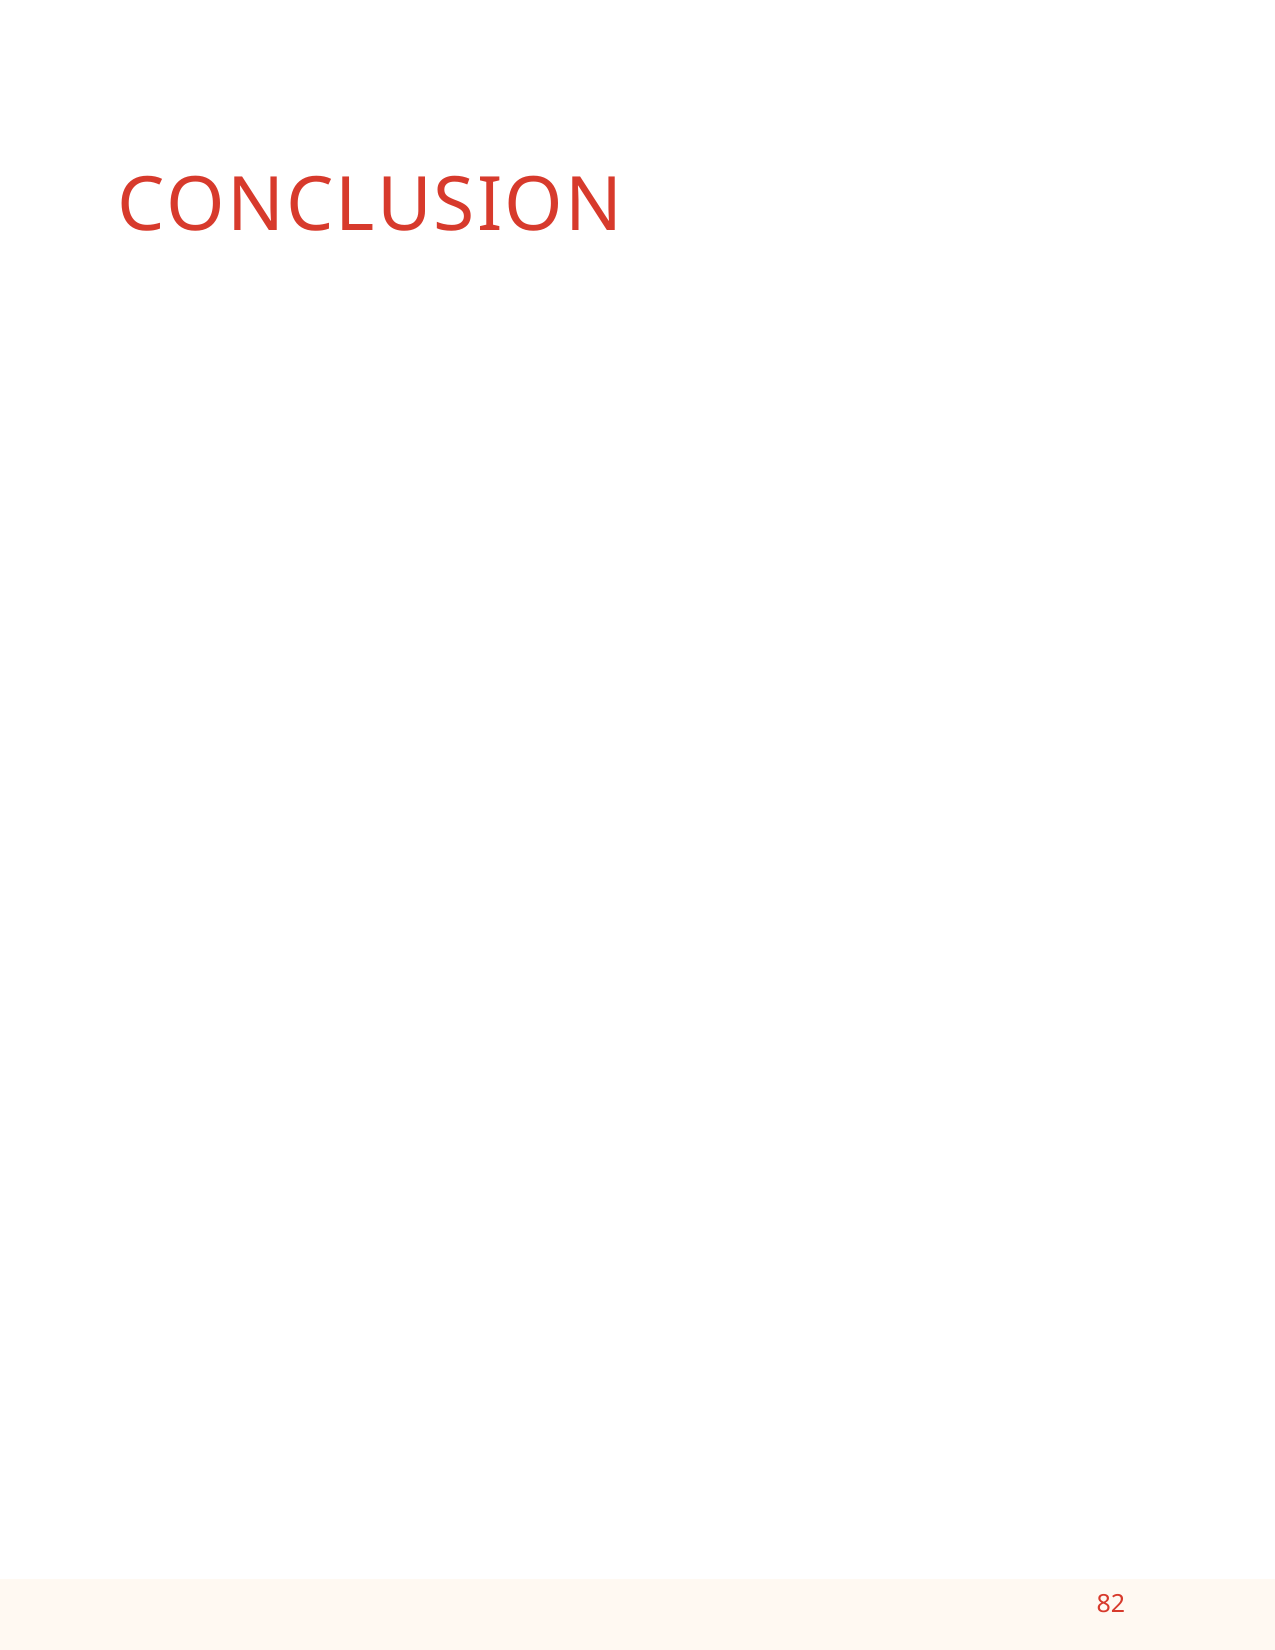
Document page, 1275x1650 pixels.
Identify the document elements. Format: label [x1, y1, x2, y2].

table_header [106, 150, 1169, 327]
